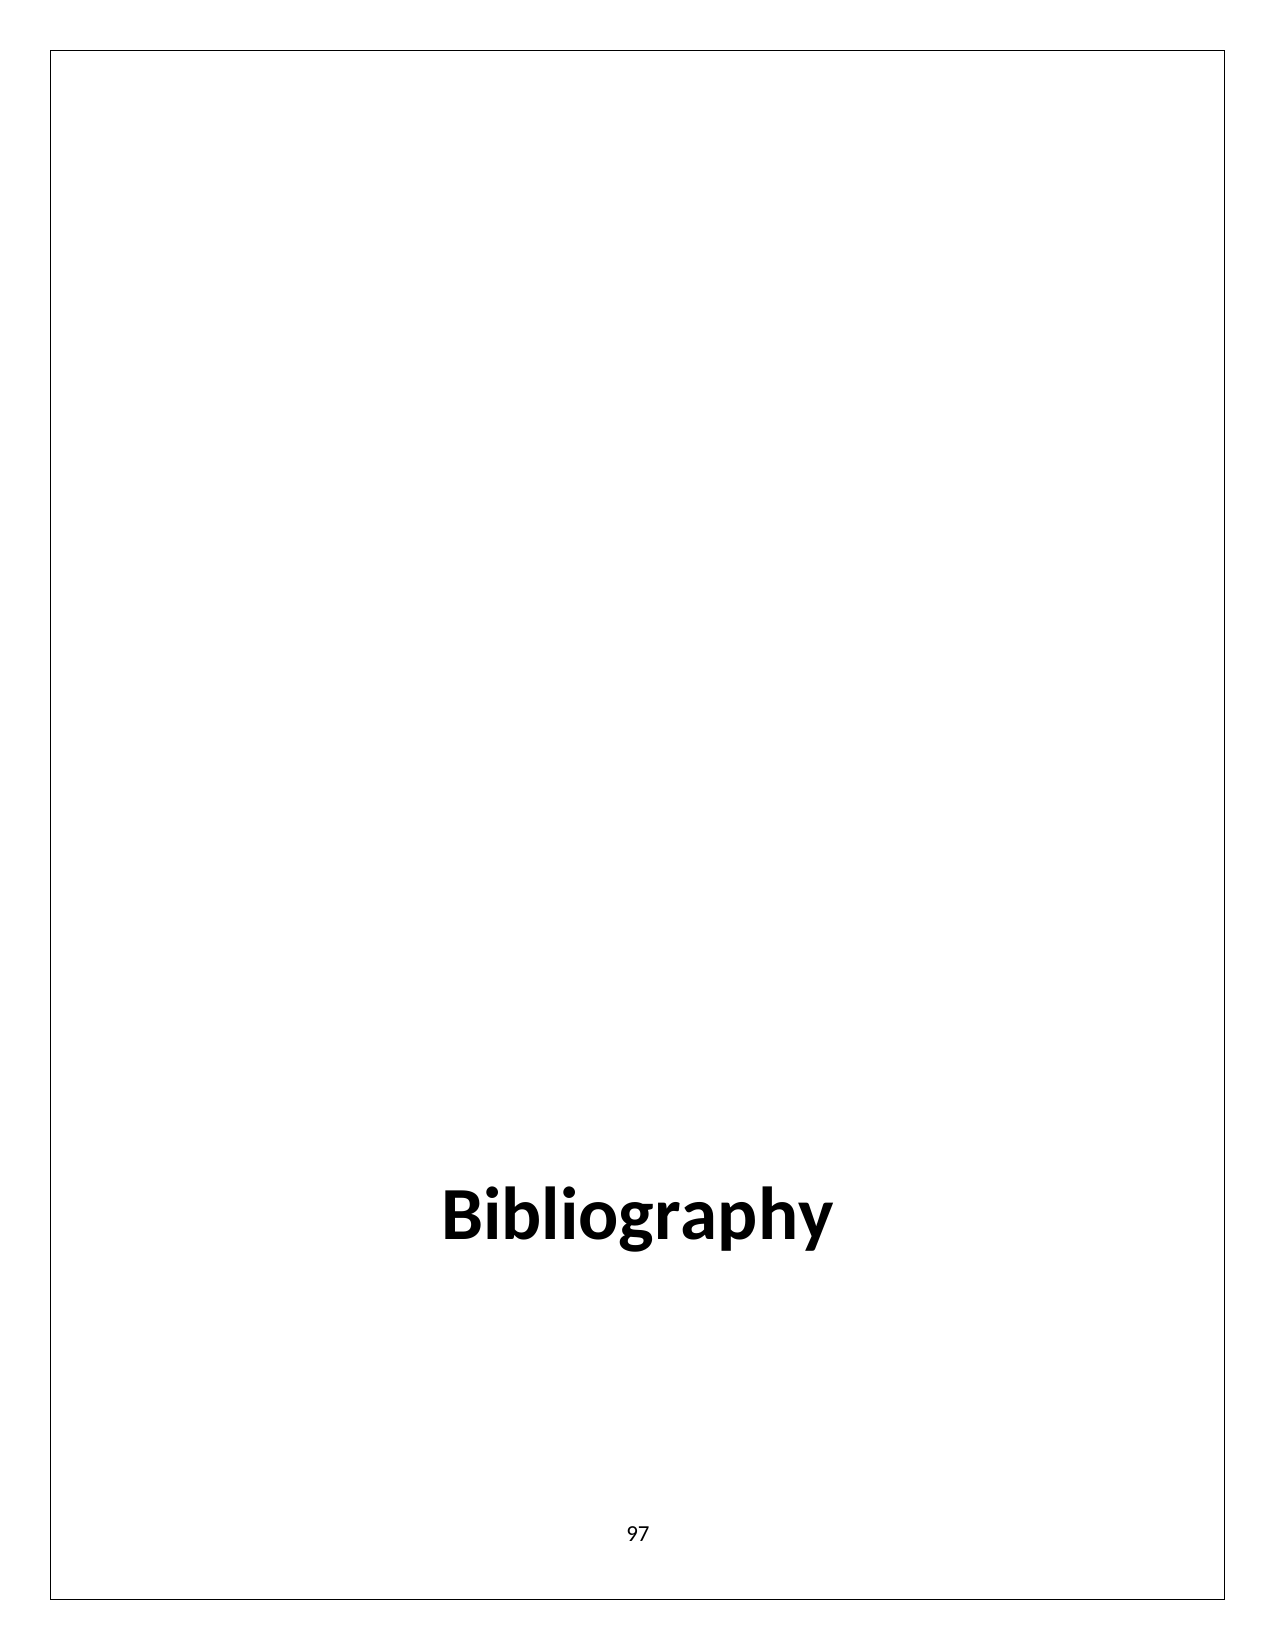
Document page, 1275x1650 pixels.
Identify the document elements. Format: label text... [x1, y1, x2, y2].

text Bibliography [150, 1167, 1125, 1258]
